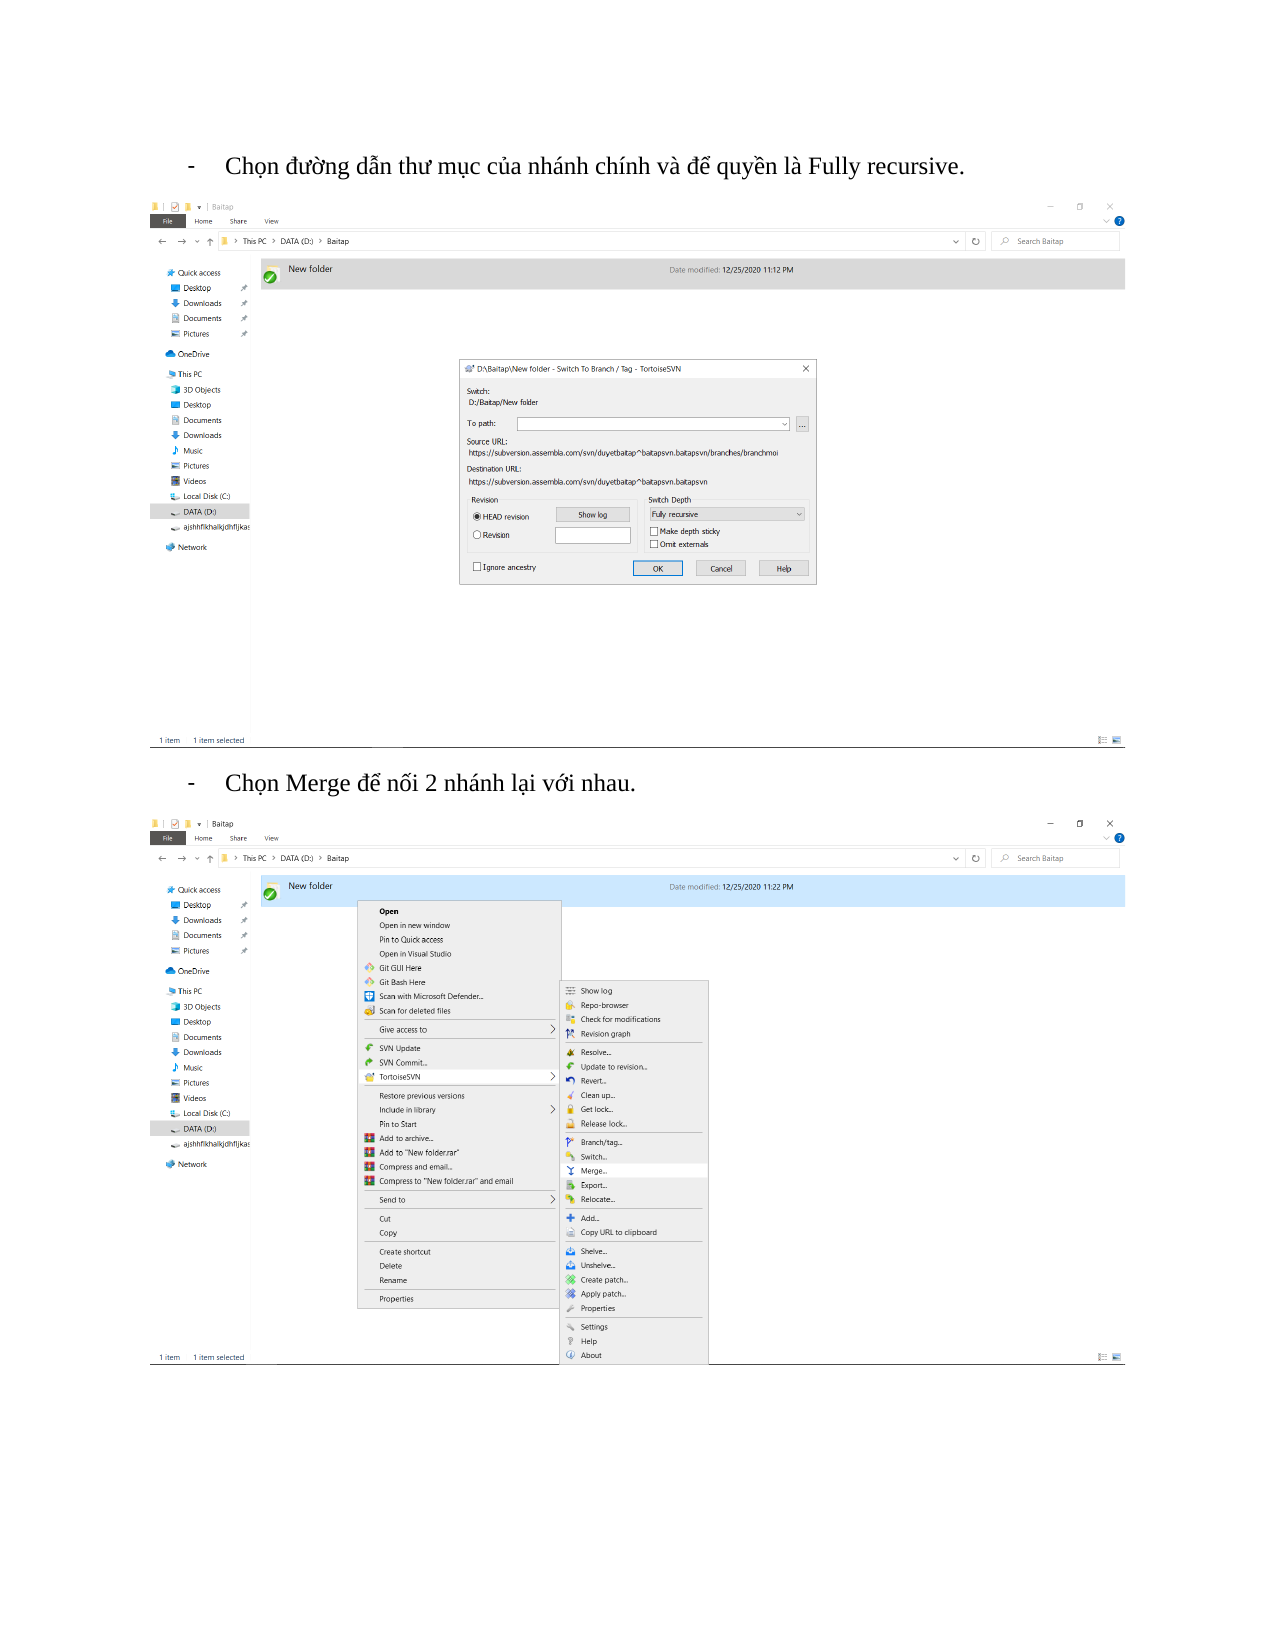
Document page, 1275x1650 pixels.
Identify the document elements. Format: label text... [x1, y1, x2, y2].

list Chọn Merge để nối 2 nhánh lại với nhau. [187, 767, 1125, 797]
picture [150, 199, 1125, 748]
picture [150, 816, 1125, 1365]
list Chọn đường dẫn thư mục của nhánh chính và để quyền là Fully recursive. [187, 150, 1125, 181]
